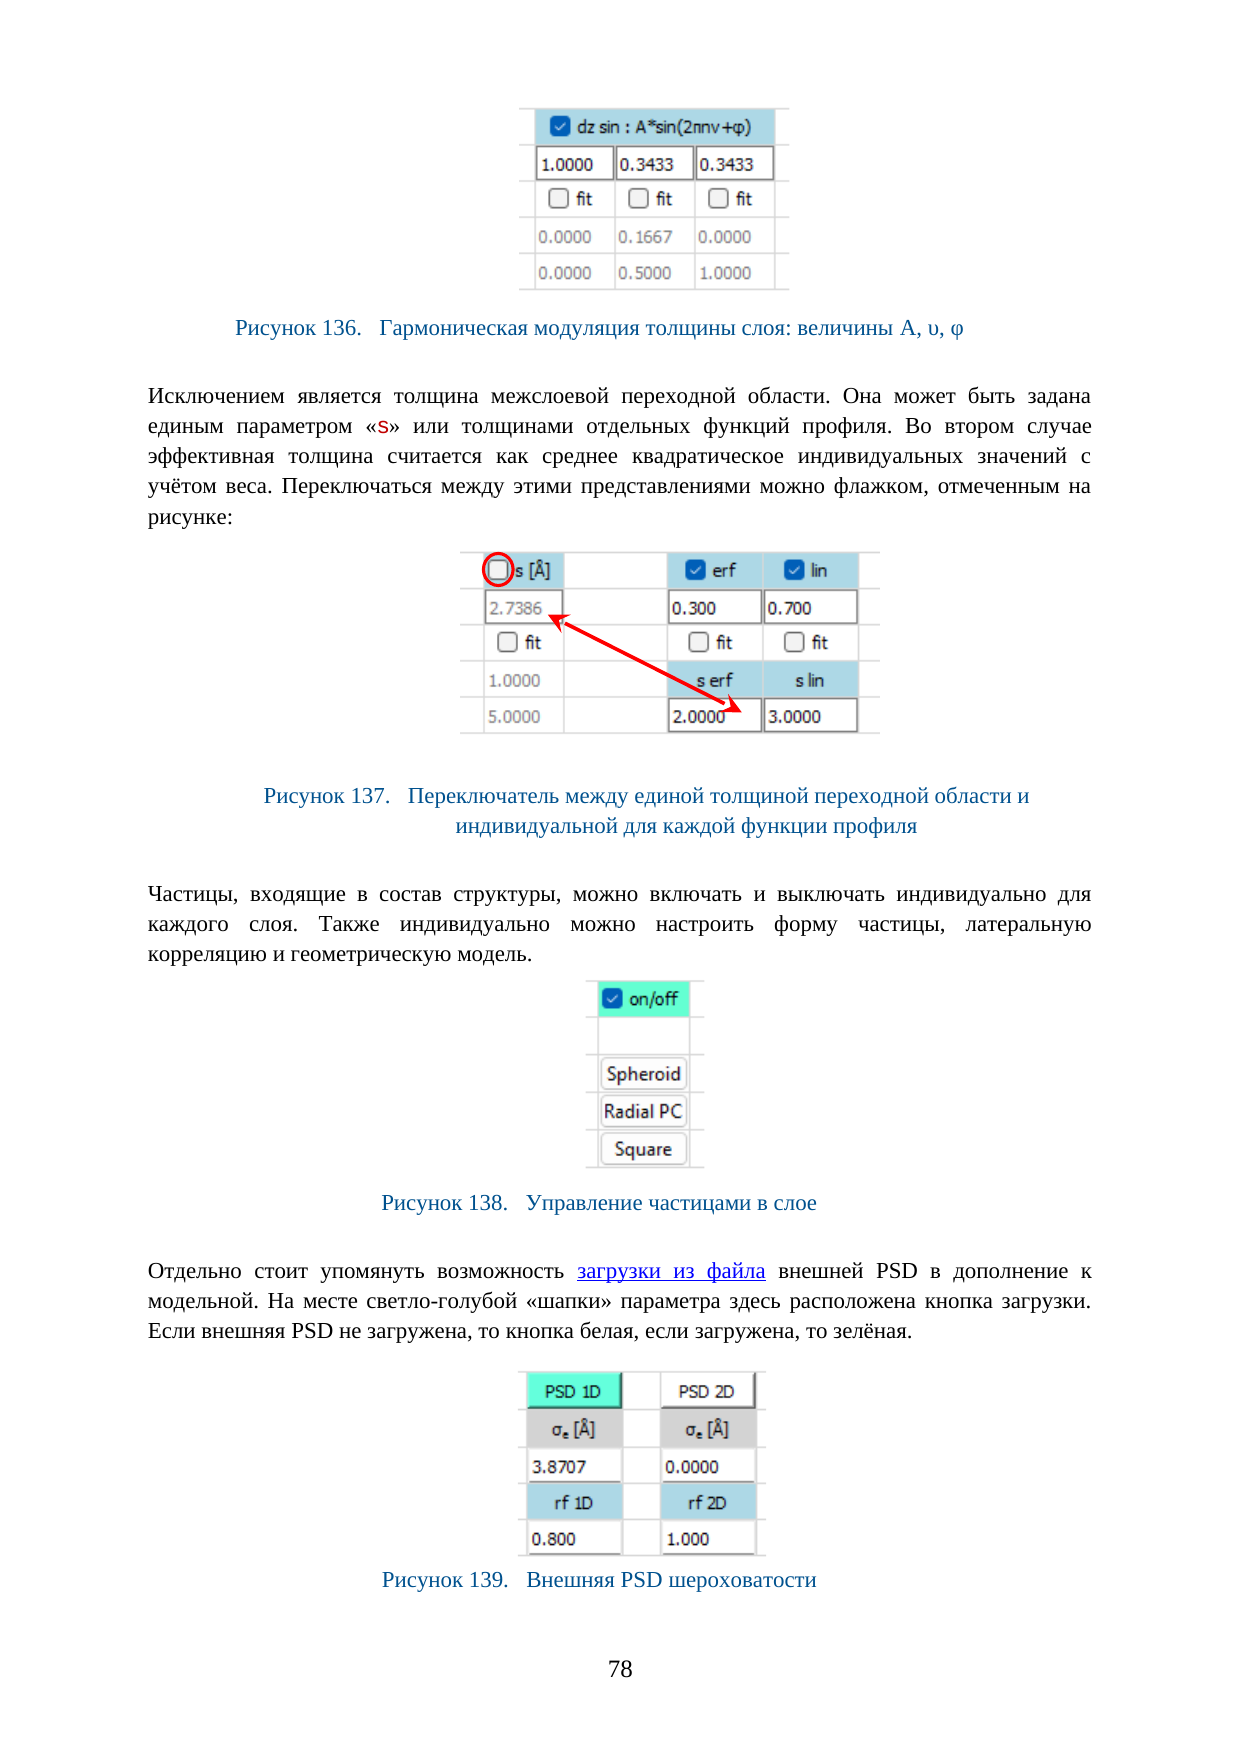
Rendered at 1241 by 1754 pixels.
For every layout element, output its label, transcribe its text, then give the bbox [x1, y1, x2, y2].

picture [460, 530, 880, 753]
list Гармоническая модуляция толщины слоя: величины A, υ, φ [178, 133, 1093, 341]
picture [519, 91, 790, 303]
picture [517, 1362, 767, 1566]
text Частицы, входящие в состав структуры, можно включать и выключать индивидуально для каждого слоя. Также индивидуально можно настроить форму частицы, латеральную корреляцию и геометрическую модель. [148, 880, 1093, 967]
text Отдельно стоит упомянуть возможность загрузки из файла внешней PSD в дополнение к модельной. На месте светло-голубой «шапки» параметра здесь расположена кнопка загрузки. Если внешняя PSD не загружена, то кнопка белая, если загружена, то зелёная. [148, 1257, 1093, 1344]
text Исключением является толщина межслоевой переходной области. Она может быть задана единым параметром «s» или толщинами отдельных функций профиля. Во втором случае эффективная толщина считается как среднее квадратическое индивидуальных значений с учётом веса. Переключаться между этими представлениями можно флажком, отмеченным на рисунке: [148, 382, 1093, 529]
list Управление частицами в слое [178, 1008, 1093, 1216]
list Внешняя PSD шероховатости [178, 1385, 1093, 1593]
picture [585, 968, 705, 1181]
